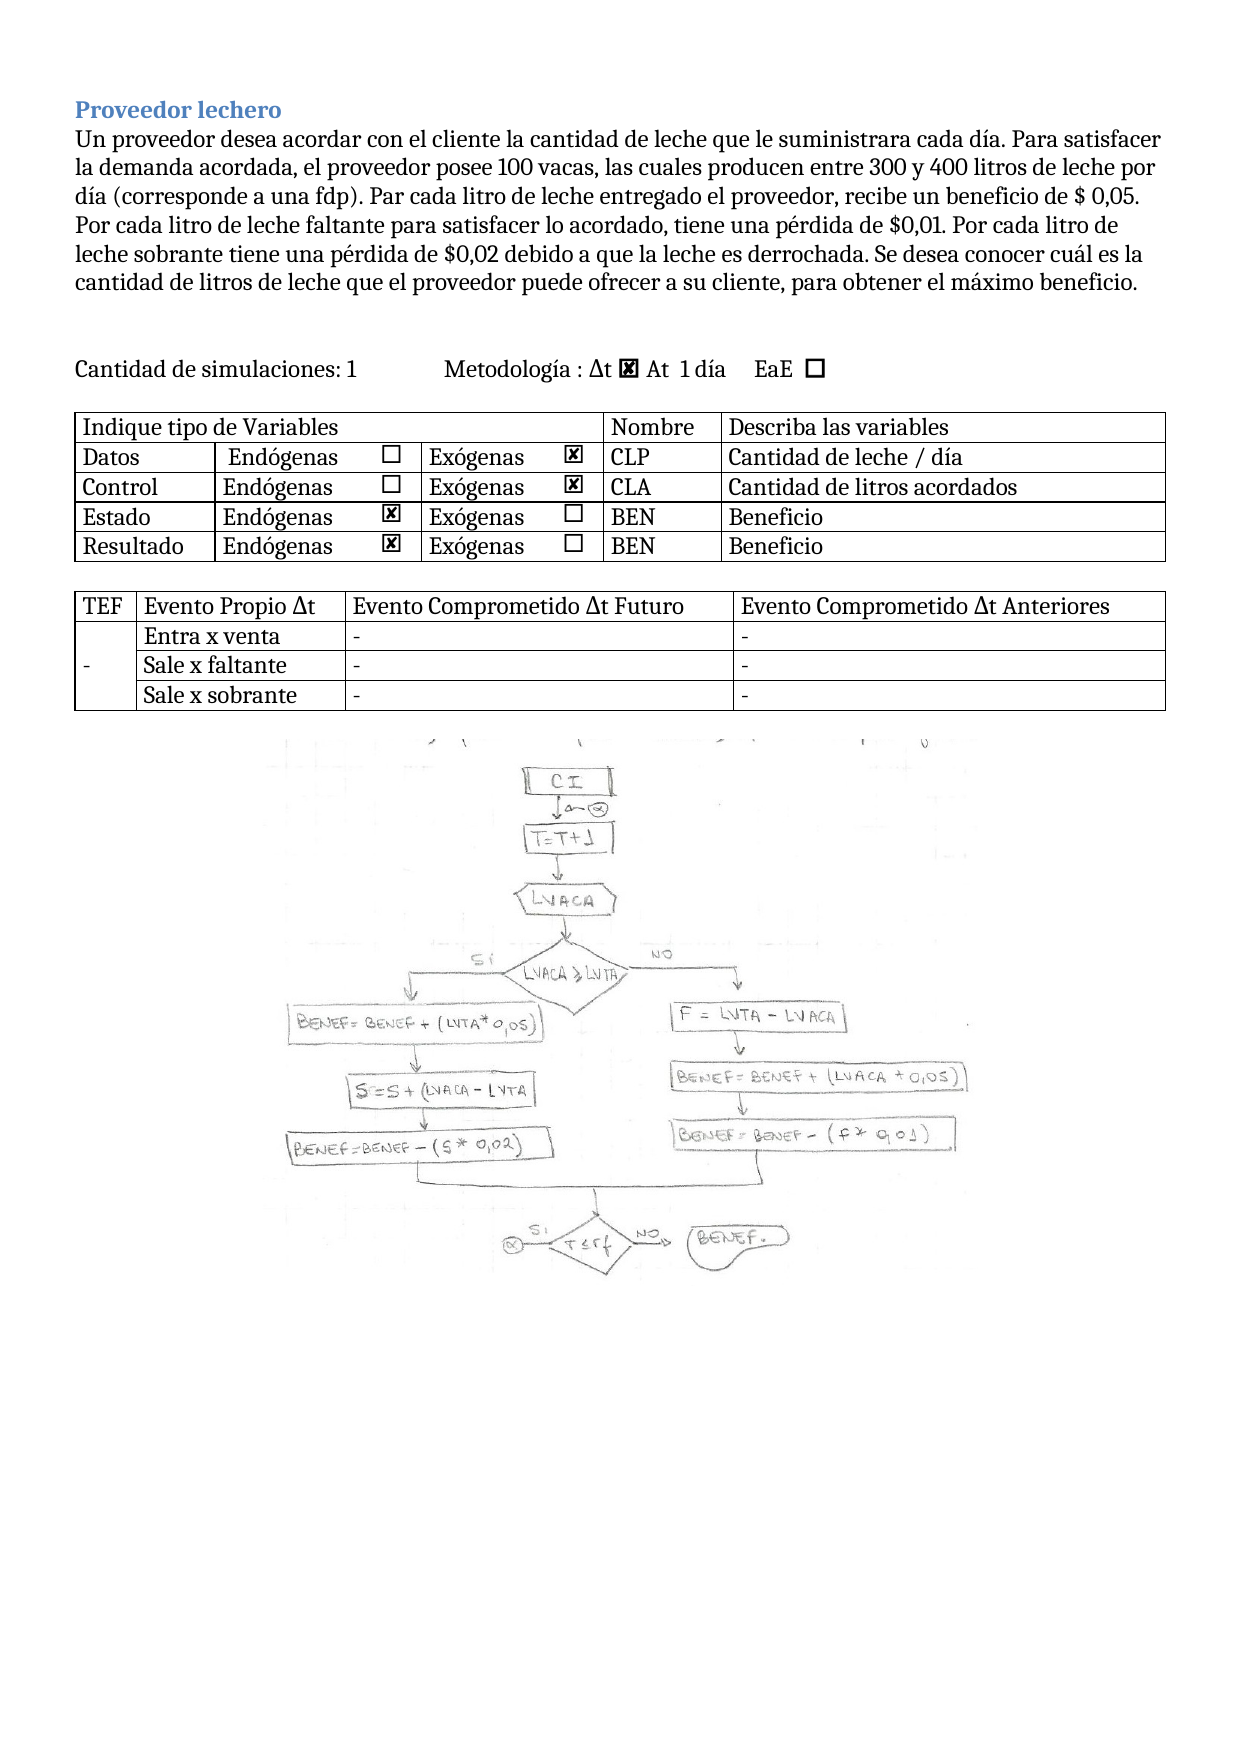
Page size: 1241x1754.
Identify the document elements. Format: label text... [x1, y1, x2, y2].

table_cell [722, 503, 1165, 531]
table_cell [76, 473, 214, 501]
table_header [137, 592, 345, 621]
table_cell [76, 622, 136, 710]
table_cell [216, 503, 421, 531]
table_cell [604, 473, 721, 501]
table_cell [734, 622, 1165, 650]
text Cantidad de simulaciones: 1 Metodología : Δt At 1 día EaE [75, 354, 1165, 383]
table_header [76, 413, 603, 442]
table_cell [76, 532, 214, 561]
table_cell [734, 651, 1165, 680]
picture [262, 739, 978, 1286]
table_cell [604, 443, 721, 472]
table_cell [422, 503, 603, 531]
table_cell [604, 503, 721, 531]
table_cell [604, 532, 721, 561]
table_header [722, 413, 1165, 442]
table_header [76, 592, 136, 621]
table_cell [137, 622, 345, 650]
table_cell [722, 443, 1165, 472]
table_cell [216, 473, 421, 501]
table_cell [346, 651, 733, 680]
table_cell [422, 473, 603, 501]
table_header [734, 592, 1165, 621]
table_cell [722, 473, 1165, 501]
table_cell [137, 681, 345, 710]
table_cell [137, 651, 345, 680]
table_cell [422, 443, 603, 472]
subtitle Proveedor lechero [75, 96, 1165, 124]
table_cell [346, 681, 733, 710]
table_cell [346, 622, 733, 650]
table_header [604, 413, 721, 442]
text Un proveedor desea acordar con el cliente la cantidad de leche que le suministrara cada día. Para satisfacer la demanda acordada, el proveedor posee 100 vacas, las cuales producen entre 300 y 400 litros de leche por día (corresponde a una fdp). Par cada litro de leche entregado el proveedor, recibe un beneficio de $ 0,05. Por cada litro de leche faltante para satisfacer lo acordado, tiene una pérdida de $0,01. Por cada litro de leche sobrante tiene una pérdida de $0,02 debido a que la leche es derrochada. Se desea conocer cuál es la cantidad de litros de leche que el proveedor puede ofrecer a su cliente, para obtener el máximo beneficio. [75, 124, 1165, 297]
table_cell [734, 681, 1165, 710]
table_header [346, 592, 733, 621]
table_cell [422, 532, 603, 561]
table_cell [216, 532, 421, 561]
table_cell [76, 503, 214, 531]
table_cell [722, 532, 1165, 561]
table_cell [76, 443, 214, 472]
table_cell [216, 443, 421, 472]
